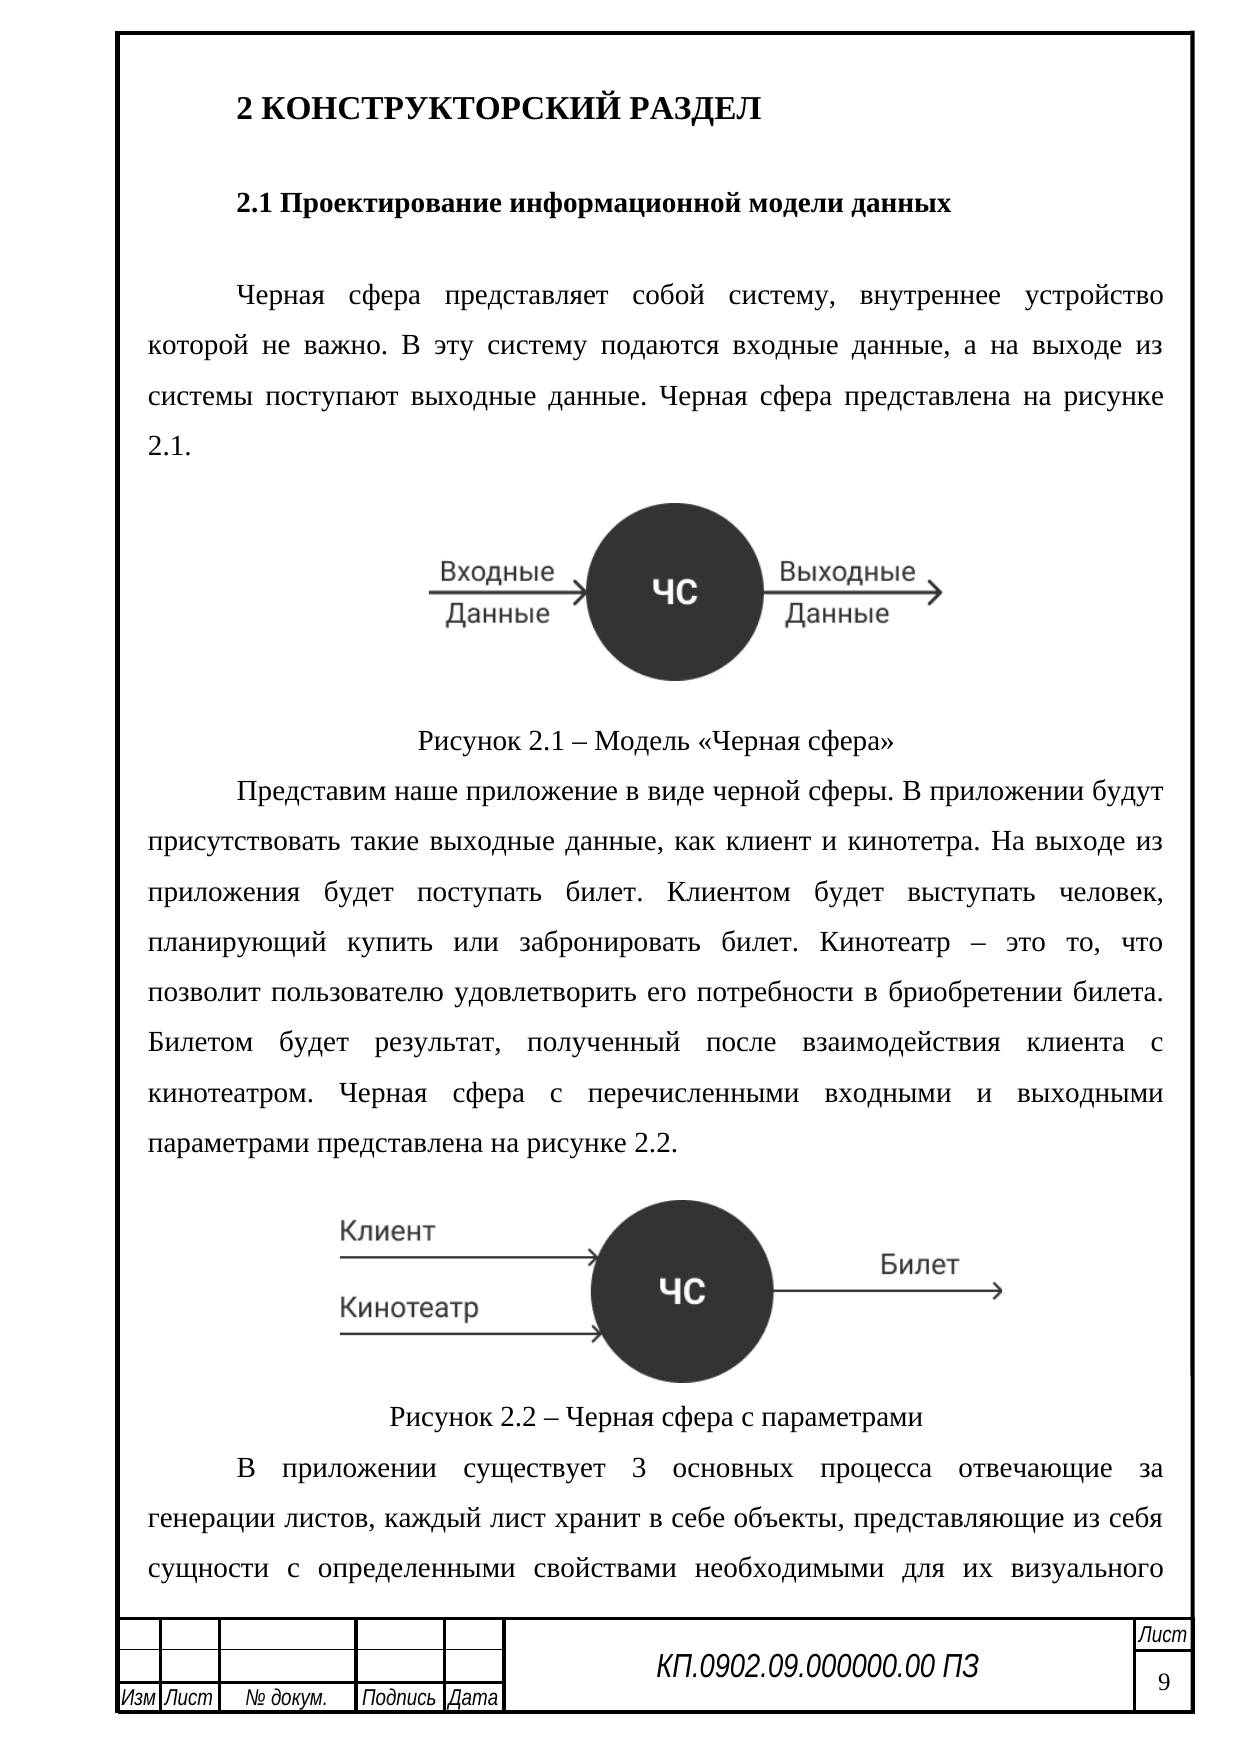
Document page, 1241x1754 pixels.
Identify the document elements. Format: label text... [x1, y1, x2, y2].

text 2.1 Проектирование информационной модели данных [236, 185, 1164, 219]
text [148, 1450, 1164, 1584]
text Рисунок 2.2 – Черная сфера с параметрами [118, 1399, 1194, 1433]
text 2 Конструкторский раздел [236, 89, 1164, 127]
text Черная сфера представляет собой систему, внутреннее устройство которой не важно. В эту систему подаются входные данные, а на выходе из системы поступают выходные данные. Черная сфера представлена на рисунке 2.1. [148, 277, 1164, 462]
picture [428, 503, 943, 681]
text Рисунок 2.1 – Модель «Черная сфера» [118, 723, 1194, 756]
text Представим наше приложение в виде черной сферы. В приложении будут присутствовать такие выходные данные, как клиент и кинотетра. На выходе из приложения будет поступать билет. Клиентом будет выступать человек, планирующий купить или забронировать билет. Кинотеатр – это то, что позволит пользователю удовлетворить его потребности в бриобретении билета. Билетом будет результат, полученный после взаимодействия клиента с кинотеатром. Черная сфера с перечисленными входными и выходными параметрами представлена на рисунке 2.2. [148, 773, 1164, 1159]
picture [339, 1200, 1003, 1383]
